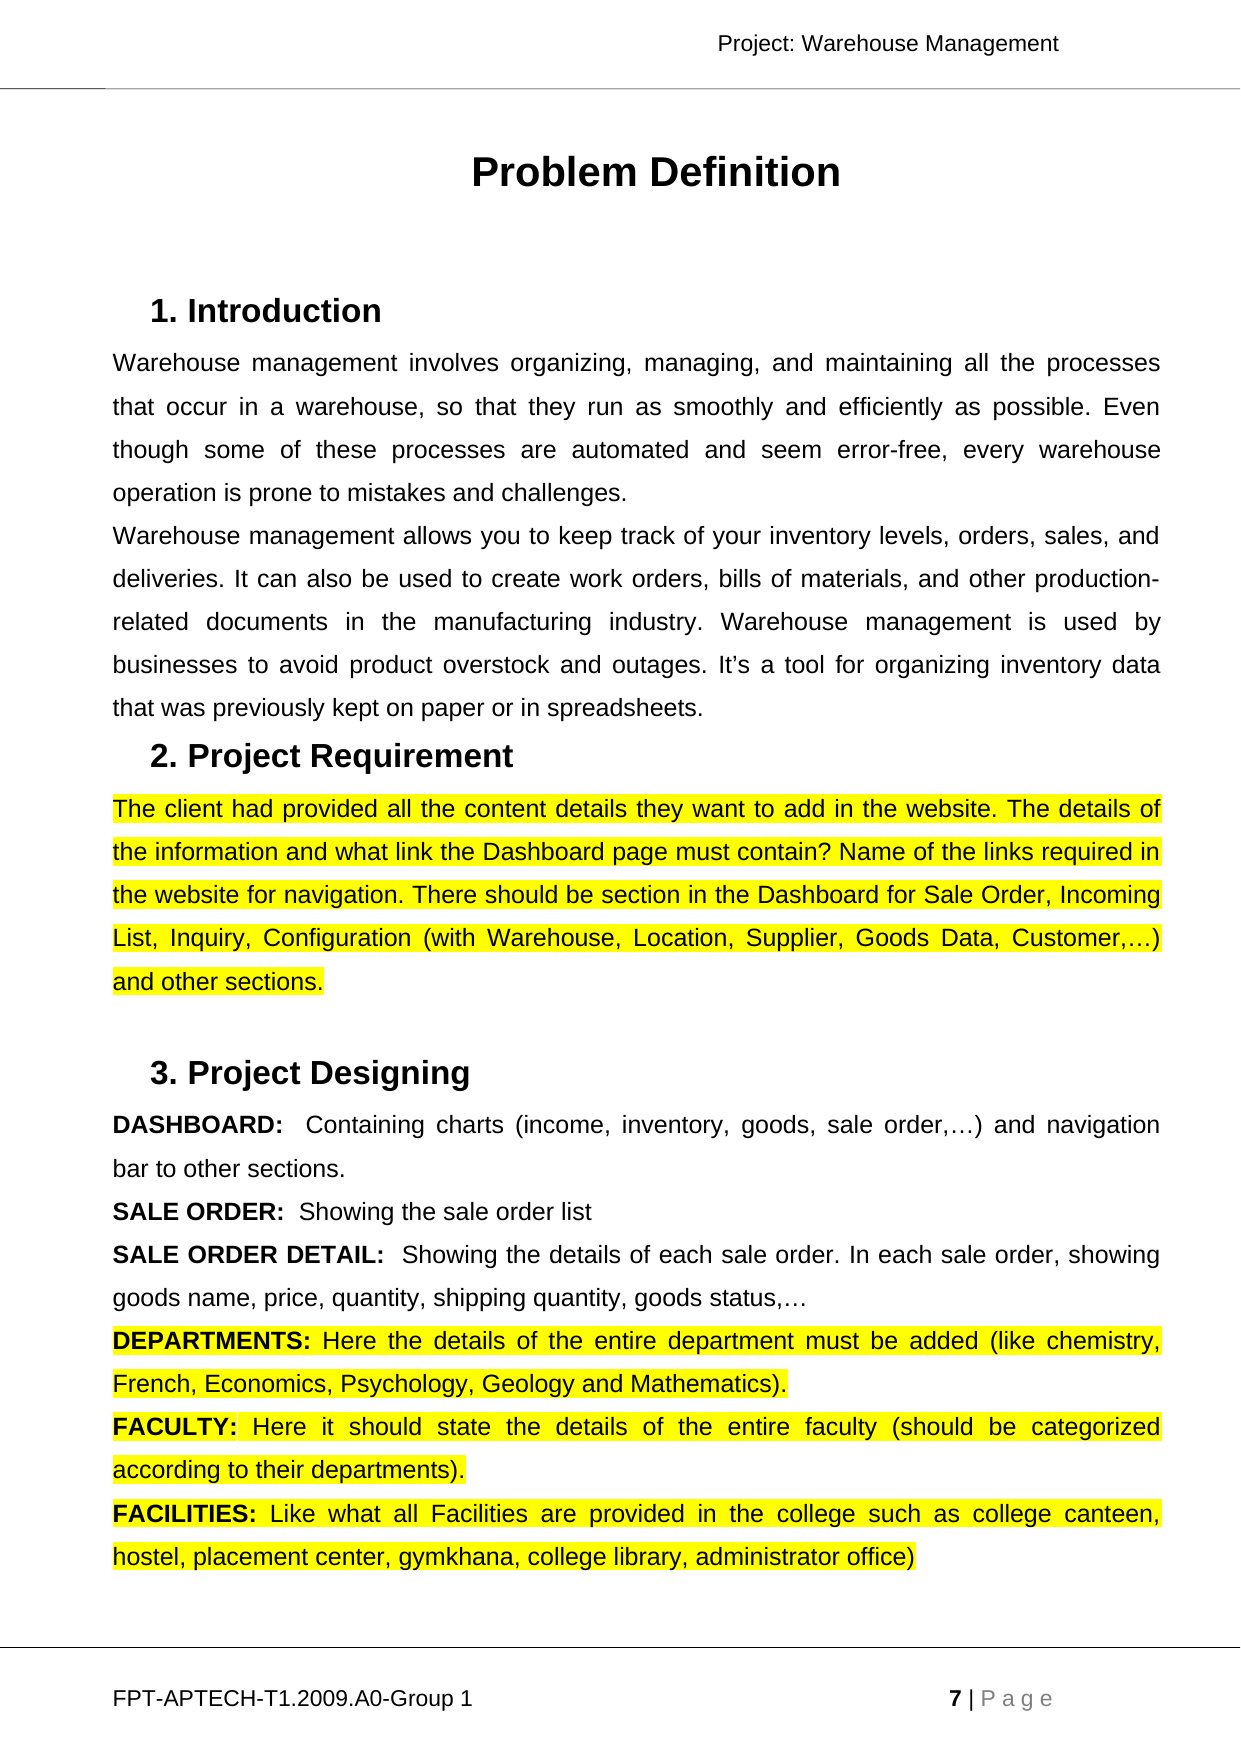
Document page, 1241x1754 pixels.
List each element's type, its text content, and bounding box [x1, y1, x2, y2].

text The client had provided all the content details they want to add in the website. The details of the information and what link the Dashboard page must contain? Name of the links required in the website for navigation. There should be section in the Dashboard for Sale Order, Incoming List, Inquiry, Configuration (with Warehouse, Location, Supplier, Goods Data, Customer,…) and other sections. [112, 848, 1162, 890]
text FACILITIES: Like what all Facilities are provided in the college such as college canteen, hostel, placement center, gymkhana, college library, administrator office) [112, 1498, 1162, 1570]
text FACULTY: Here it should state the details of the entire faculty (should be categorized according to their departments). [112, 1412, 1162, 1484]
text Warehouse management allows you to keep track of your inventory levels, orders, sales, and deliveries. It can also be used to create work orders, bills of materials, and other production-related documents in the manufacturing industry. Warehouse management is used by businesses to avoid product overstock and outages. It’s a tool for organizing inventory data that was previously kept on paper or in spreadsheets. [112, 521, 1162, 722]
text SALE ORDER DETAIL: Showing the details of each sale order. In each sale order, showing goods name, price, quantity, shipping quantity, goods status,… [112, 1240, 1162, 1312]
text DEPARTMENTS: Here the details of the entire department must be added (like chemistry, French, Economics, Psychology, Geology and Mathematics). [112, 1326, 1162, 1398]
text The client had provided all the content details they want to add in the website. The details of the information and what link the Dashboard page must contain? Name of the links required in the website for navigation. There should be section in the Dashboard for Sale Order, Incoming List, Inquiry, Configuration (with Warehouse, Location, Supplier, Goods Data, Customer,…) and other sections. [112, 794, 1162, 847]
text Warehouse management involves organizing, managing, and maintaining all the processes that occur in a warehouse, so that they run as smoothly and efficiently as possible. Even though some of these processes are automated and seem error-free, every warehouse operation is prone to mistakes and challenges. [112, 348, 1162, 506]
list Project Designing [150, 1053, 1162, 1091]
list Introduction [150, 291, 1162, 329]
text The client had provided all the content details they want to add in the website. The details of the information and what link the Dashboard page must contain? Name of the links required in the website for navigation. There should be section in the Dashboard for Sale Order, Incoming List, Inquiry, Configuration (with Warehouse, Location, Supplier, Goods Data, Customer,…) and other sections. [112, 891, 1162, 995]
text DASHBOARD: Containing charts (income, inventory, goods, sale order,…) and navigation bar to other sections. [112, 1110, 1162, 1182]
text SALE ORDER: Showing the sale order list [112, 1197, 1162, 1225]
text Problem Definition [150, 147, 1162, 195]
list Project Requirement [150, 736, 1162, 775]
